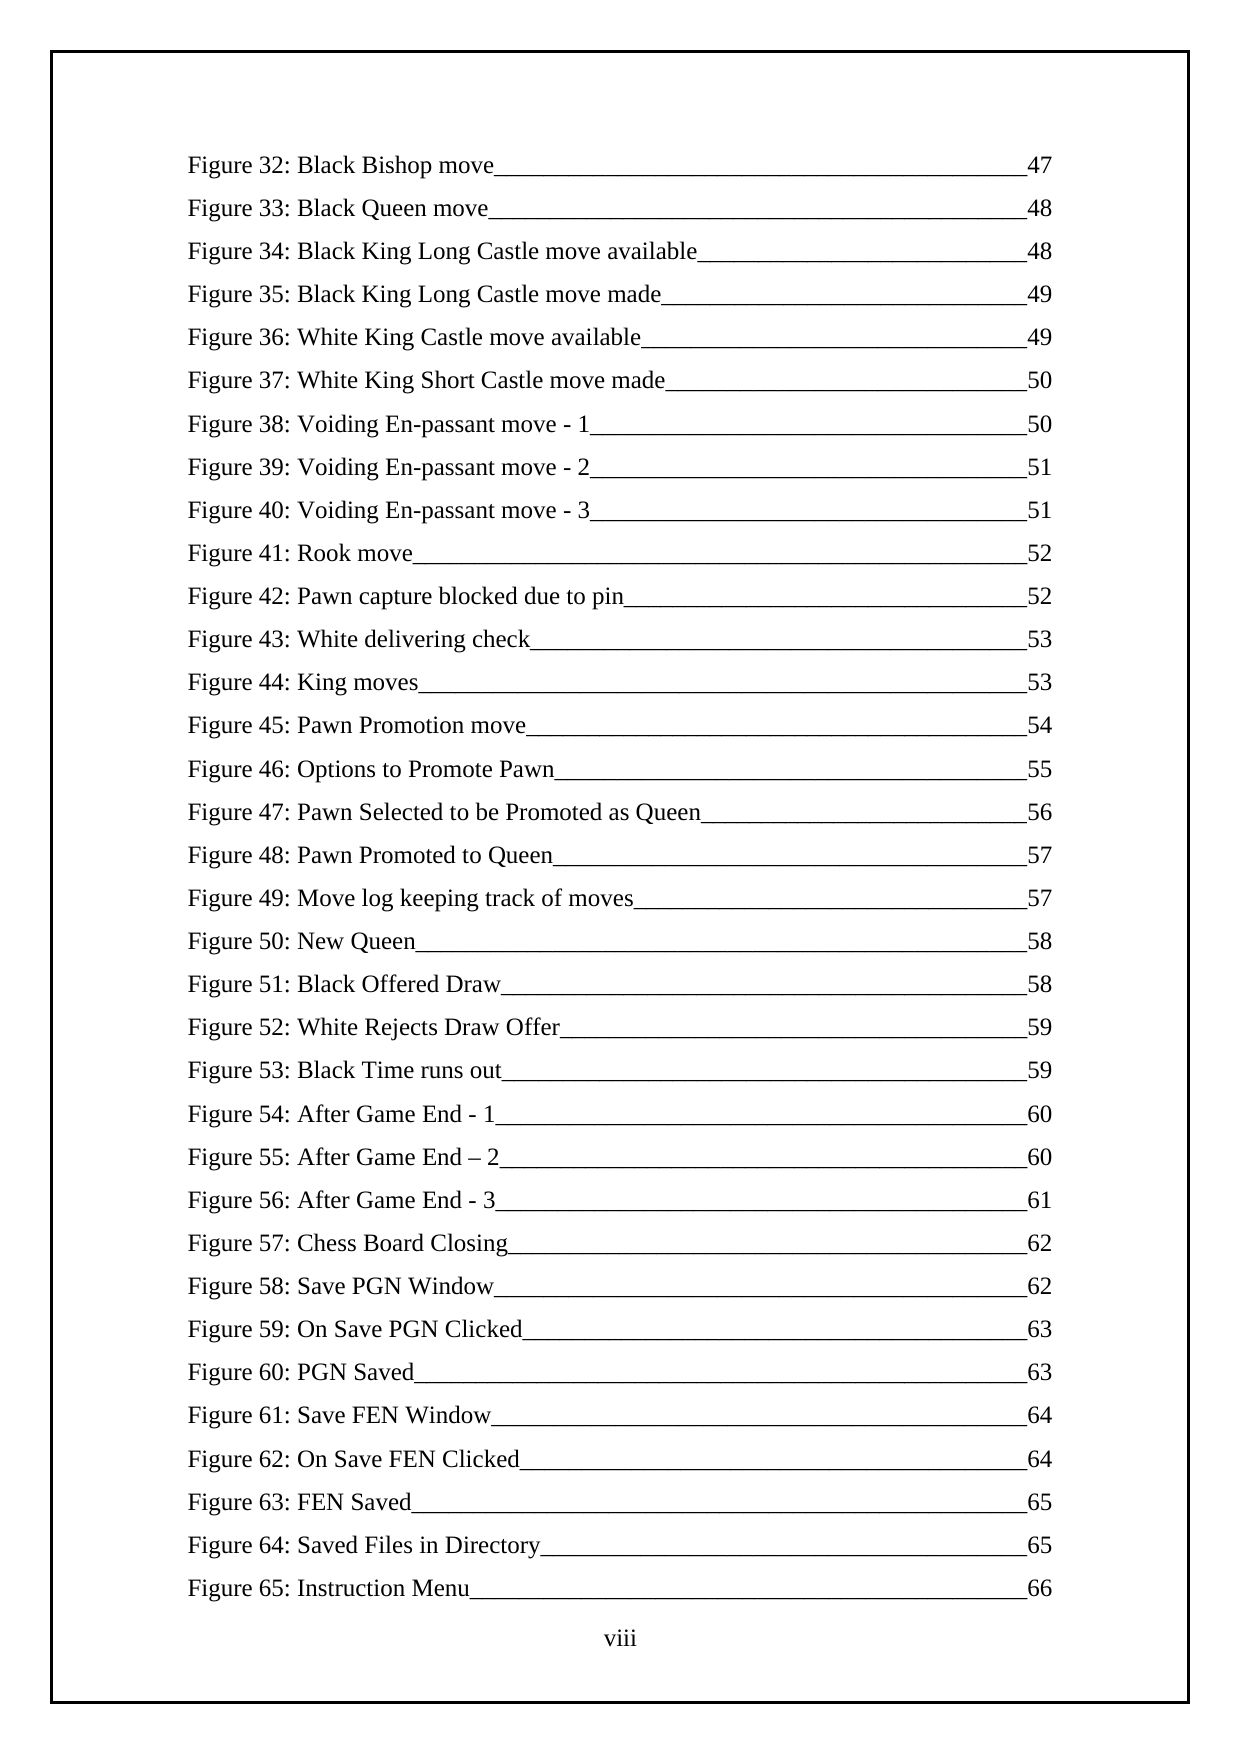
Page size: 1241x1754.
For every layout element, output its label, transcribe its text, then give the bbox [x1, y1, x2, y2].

text Figure 32: Black Bishop move 47 [187, 150, 1053, 179]
text Figure 59: On Save PGN Clicked 63 [187, 1314, 1053, 1343]
text Figure 48: Pawn Promoted to Queen 57 [187, 840, 1053, 869]
text Figure 54: After Game End - 1 60 [187, 1099, 1053, 1127]
text Figure 57: Chess Board Closing 62 [187, 1228, 1053, 1257]
text Figure 42: Pawn capture blocked due to pin 52 [187, 581, 1053, 610]
text Figure 46: Options to Promote Pawn 55 [187, 754, 1053, 782]
text Figure 37: White King Short Castle move made 50 [187, 366, 1053, 394]
text Figure 40: Voiding En-passant move - 3 51 [187, 495, 1053, 524]
text Figure 60: PGN Saved 63 [187, 1357, 1053, 1386]
text Figure 51: Black Offered Draw 58 [187, 969, 1053, 998]
text Figure 63: FEN Saved 65 [187, 1487, 1053, 1516]
text Figure 43: White delivering check 53 [187, 624, 1053, 653]
text Figure 55: After Game End – 2 60 [187, 1142, 1053, 1171]
text Figure 61: Save FEN Window 64 [187, 1401, 1053, 1429]
text Figure 45: Pawn Promotion move 54 [187, 711, 1053, 739]
text Figure 41: Rook move 52 [187, 538, 1053, 567]
text Figure 62: On Save FEN Clicked 64 [187, 1444, 1053, 1472]
text Figure 33: Black Queen move 48 [187, 193, 1053, 222]
text Figure 47: Pawn Selected to be Promoted as Queen 56 [187, 797, 1053, 826]
text Figure 65: Instruction Menu 66 [187, 1573, 1053, 1602]
text Figure 56: After Game End - 3 61 [187, 1185, 1053, 1214]
text Figure 50: New Queen 58 [187, 926, 1053, 955]
text Figure 36: White King Castle move available 49 [187, 322, 1053, 351]
text Figure 39: Voiding En-passant move - 2 51 [187, 452, 1053, 481]
text Figure 49: Move log keeping track of moves 57 [187, 883, 1053, 912]
text Figure 44: King moves 53 [187, 667, 1053, 696]
text Figure 34: Black King Long Castle move available 48 [187, 236, 1053, 265]
text Figure 35: Black King Long Castle move made 49 [187, 279, 1053, 308]
text Figure 58: Save PGN Window 62 [187, 1271, 1053, 1300]
text Figure 52: White Rejects Draw Offer 59 [187, 1012, 1053, 1041]
text Figure 53: Black Time runs out 59 [187, 1056, 1053, 1084]
text Figure 38: Voiding En-passant move - 1 50 [187, 409, 1053, 437]
text Figure 64: Saved Files in Directory 65 [187, 1530, 1053, 1559]
